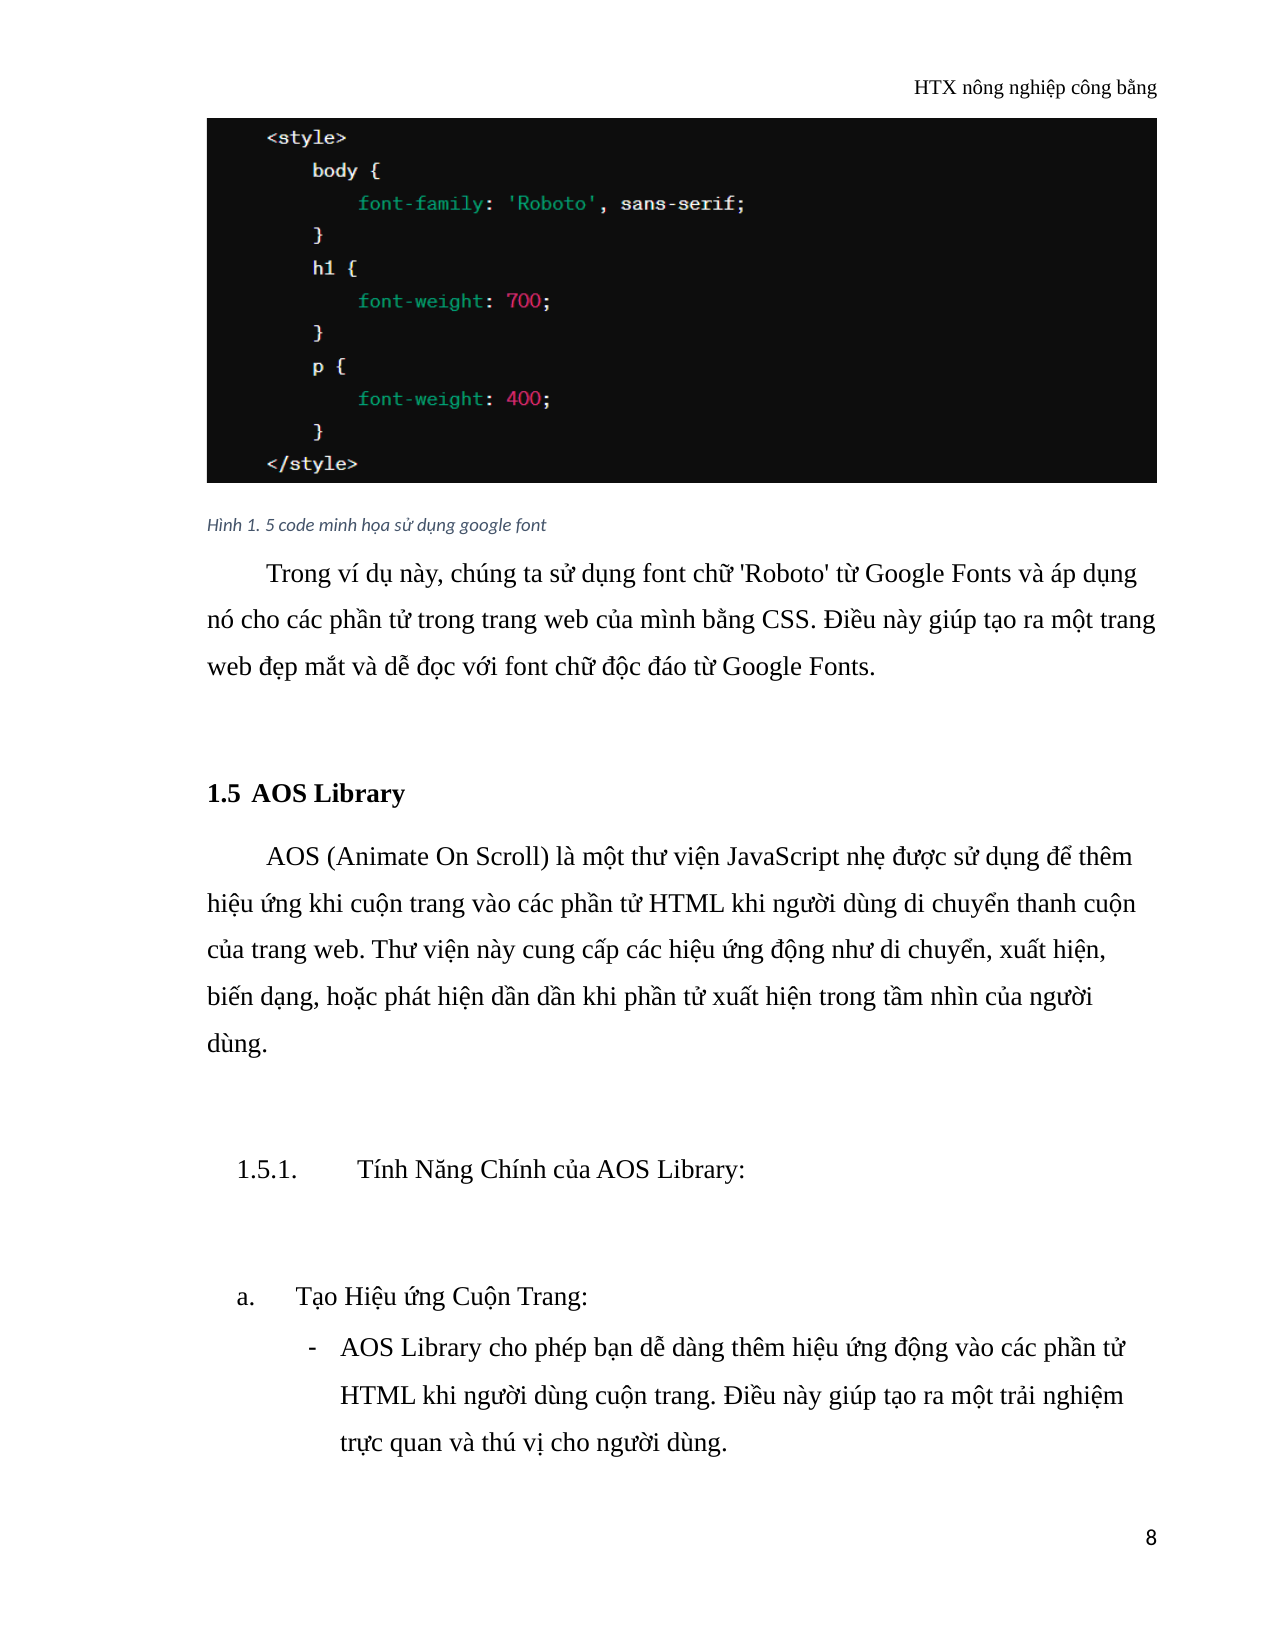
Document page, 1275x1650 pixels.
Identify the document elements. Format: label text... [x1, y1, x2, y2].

list Tính Năng Chính của AOS Library: [236, 1154, 1157, 1185]
list AOS Library cho phép bạn dễ dàng thêm hiệu ứng động vào các phần tử HTML khi người dùng cuộn trang. Điều này giúp tạo ra một trải nghiệm trực quan và thú vị cho người dùng. [308, 1327, 1157, 1457]
picture [206, 118, 1157, 483]
list Tạo Hiệu ứng Cuộn Trang: [236, 1280, 1157, 1311]
text Trong ví dụ này, chúng ta sử dụng font chữ 'Roboto' từ Google Fonts và áp dụng nó cho các phần tử trong trang web của mình bằng CSS. Điều này giúp tạo ra một trang web đẹp mắt và dễ đọc với font chữ độc đáo từ Google Fonts. [207, 557, 1157, 681]
text AOS (Animate On Scroll) là một thư viện JavaScript nhẹ được sử dụng để thêm hiệu ứng khi cuộn trang vào các phần tử HTML khi người dùng di chuyển thanh cuộn của trang web. Thư viện này cung cấp các hiệu ứng động như di chuyển, xuất hiện, biến dạng, hoặc phát hiện dần dần khi phần tử xuất hiện trong tầm nhìn của người dùng. [207, 840, 1157, 1058]
text Hình 1. 5 code minh họa sử dụng google font [207, 513, 1157, 536]
list AOS Library [207, 777, 1157, 808]
